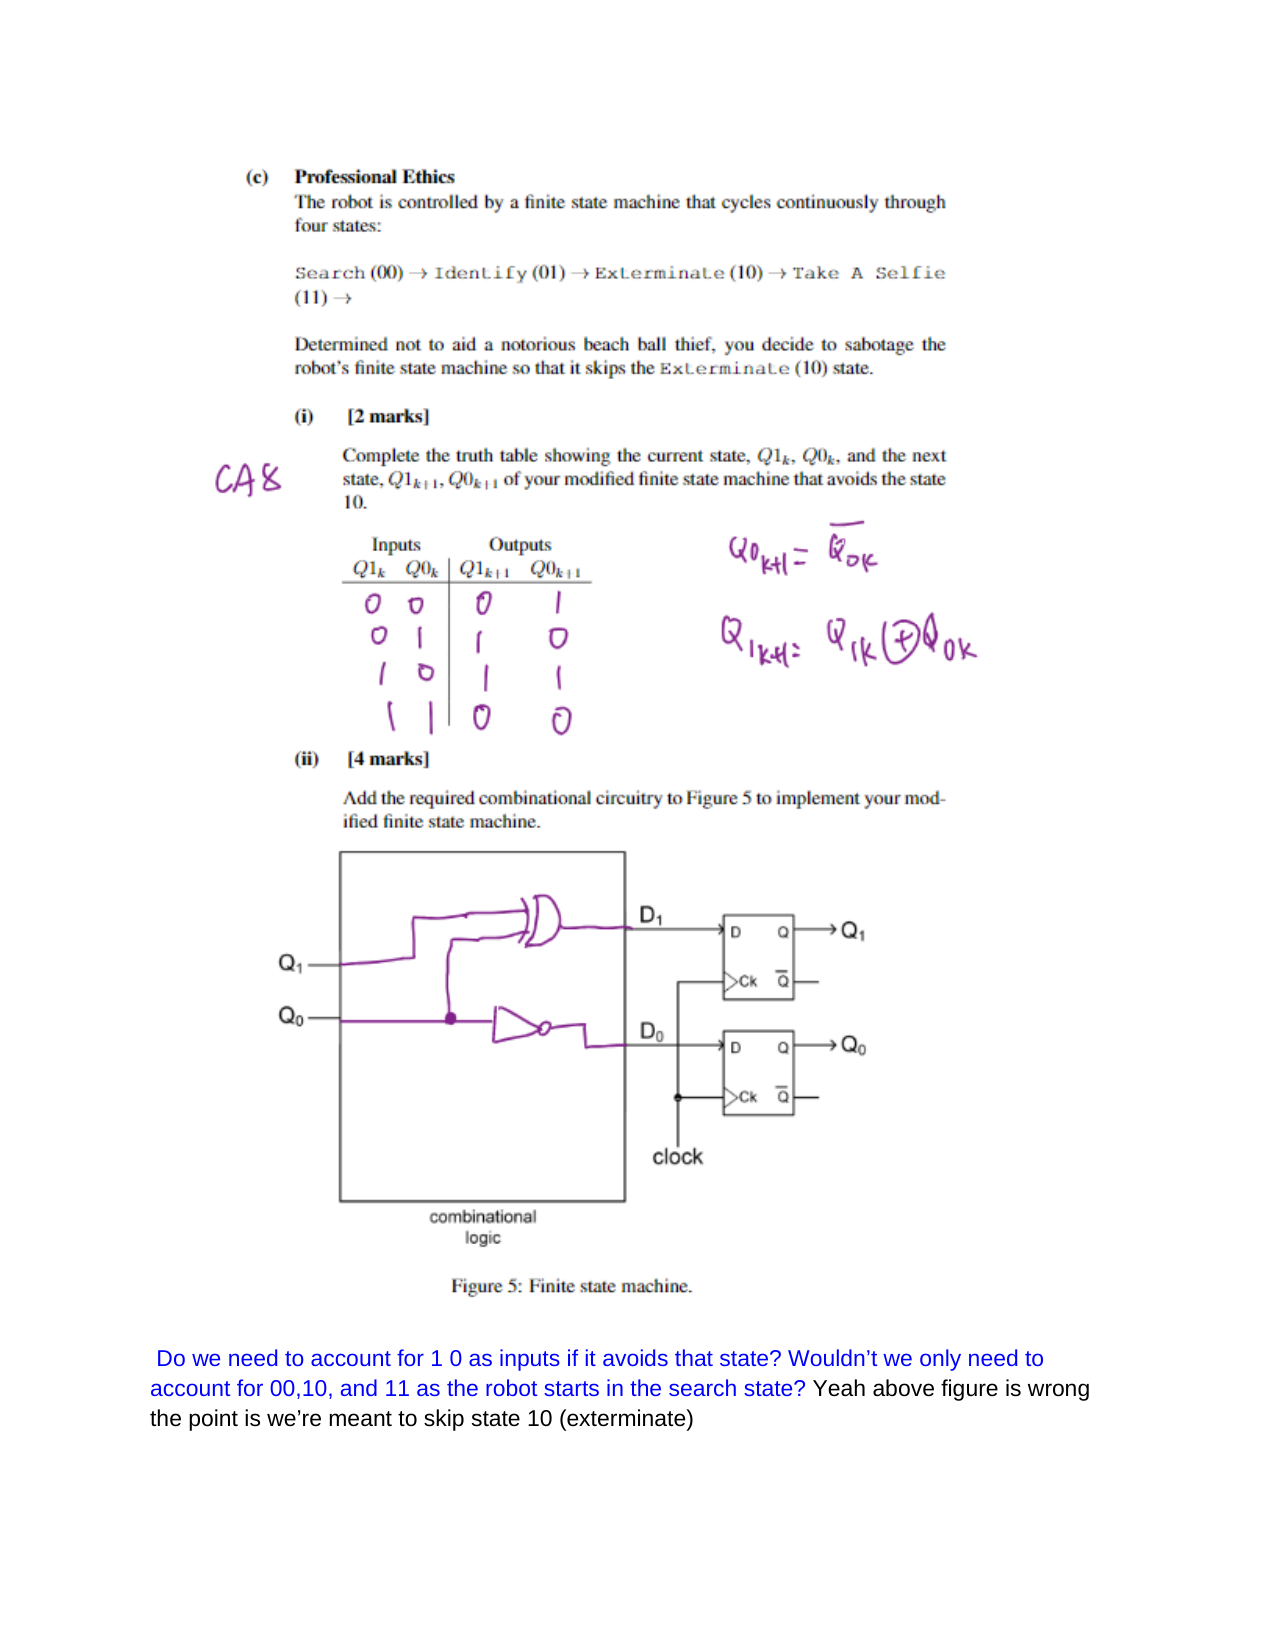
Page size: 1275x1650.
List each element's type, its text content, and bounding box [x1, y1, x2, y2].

text Do we need to account for 1 0 as inputs if it avoids that state? Wouldn’t we only need to account for 00,10, and 11 as the robot starts in the search state? Yeah above figure is wrong the point is we’re meant to skip state 10 (exterminate) [150, 1344, 1125, 1431]
picture [150, 150, 1002, 1341]
